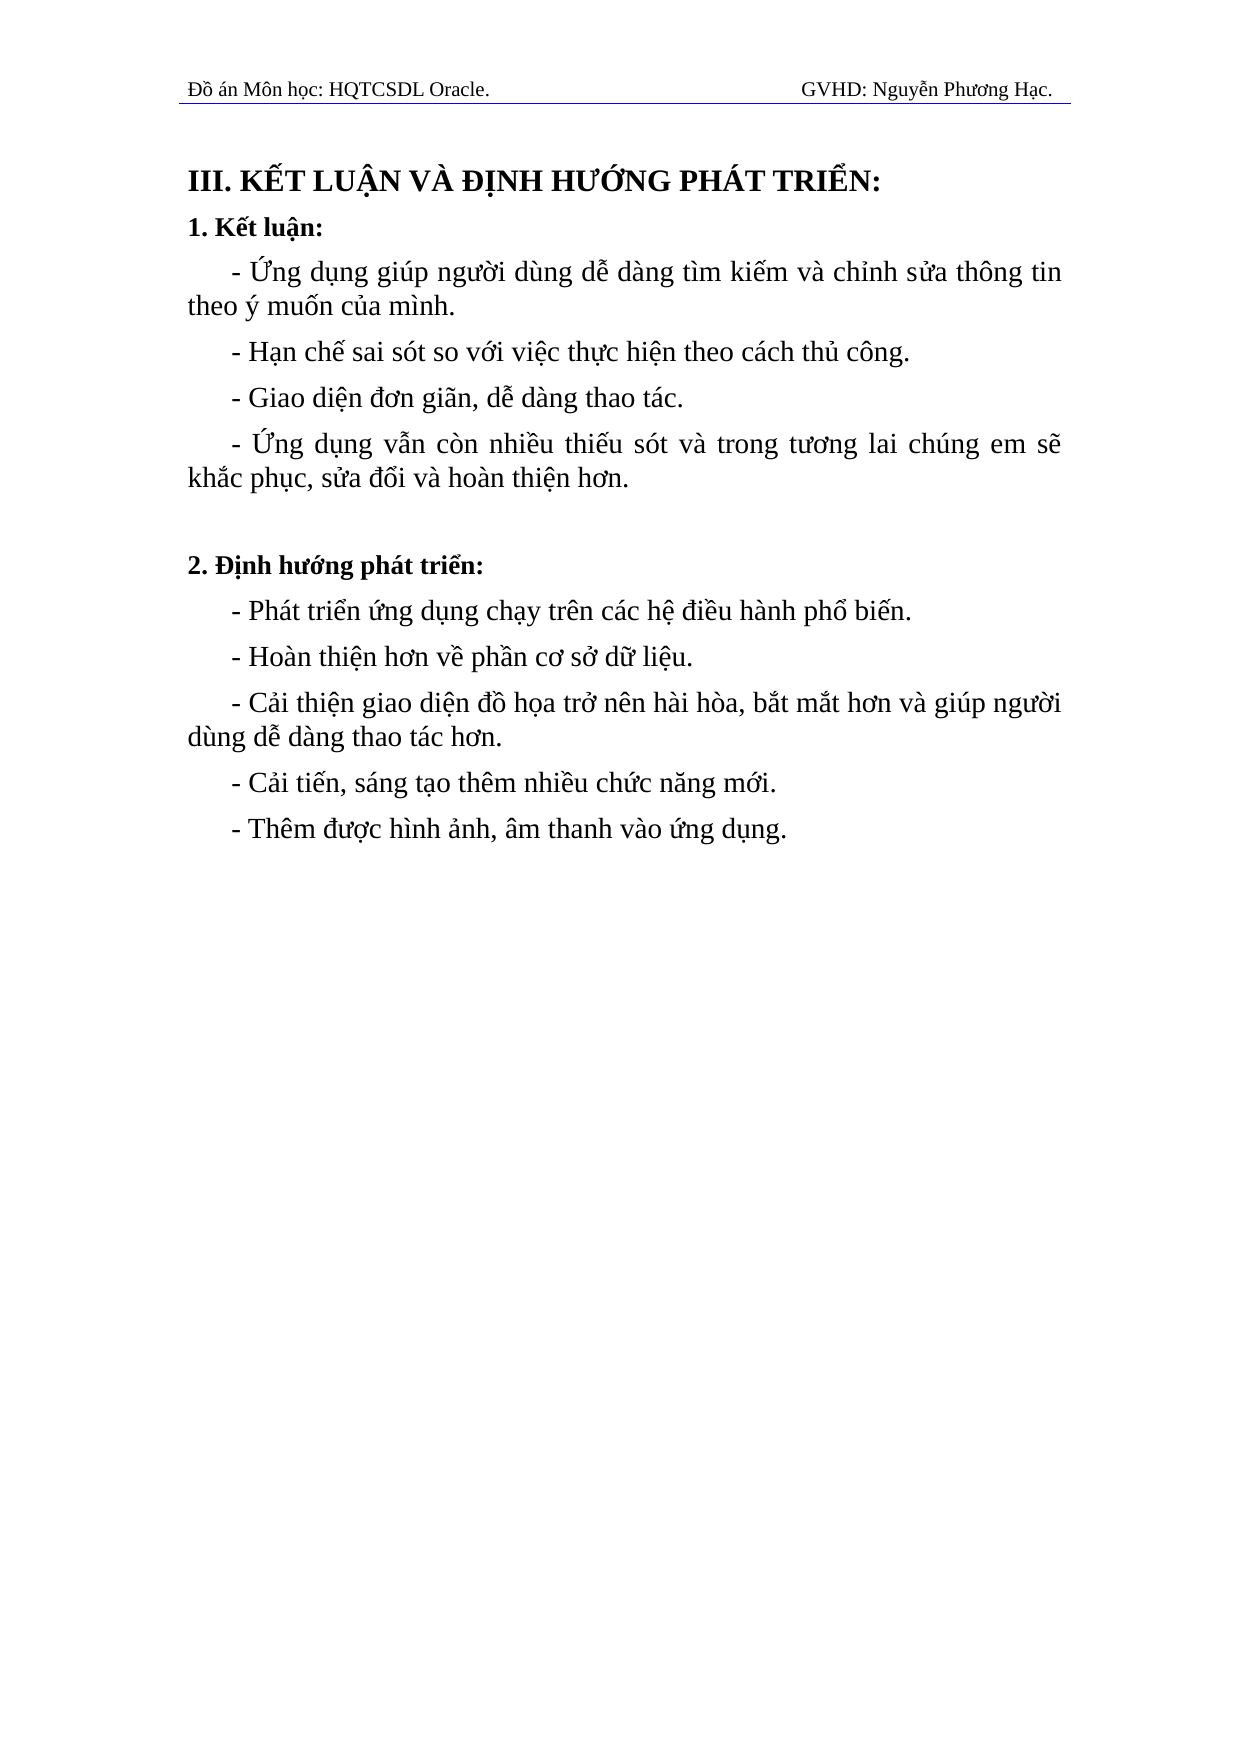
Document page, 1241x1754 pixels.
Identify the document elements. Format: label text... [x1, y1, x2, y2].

text - Hạn chế sai sót so với việc thực hiện theo cách thủ công. [187, 334, 1062, 368]
text - Ứng dụng vẫn còn nhiều thiếu sót và trong tương lai chúng em sẽ khắc phục, sửa đổi và hoàn thiện hơn. [187, 426, 1062, 493]
text - Hoàn thiện hơn về phần cơ sở dữ liệu. [187, 639, 1062, 673]
text - Cải tiến, sáng tạo thêm nhiều chức năng mới. [187, 765, 1062, 798]
list Kết luận: [187, 211, 1062, 242]
text - Cải thiện giao diện đồ họa trở nên hài hòa, bắt mắt hơn và giúp người dùng dễ dàng thao tác hơn. [187, 685, 1062, 752]
list Định hướng phát triển: [187, 549, 1062, 581]
text - Giao diện đơn giãn, dễ dàng thao tác. [187, 380, 1062, 414]
text - Ứng dụng giúp người dùng dễ dàng tìm kiếm và chỉnh sửa thông tin theo ý muốn của mình. [187, 254, 1062, 322]
text - Phát triển ứng dụng chạy trên các hệ điều hành phổ biến. [187, 593, 1062, 627]
list KẾT LUẬN VÀ ĐỊNH HƯỚNG PHÁT TRIỂN: [187, 162, 1062, 198]
text - Thêm được hình ảnh, âm thanh vào ứng dụng. [187, 811, 1062, 844]
